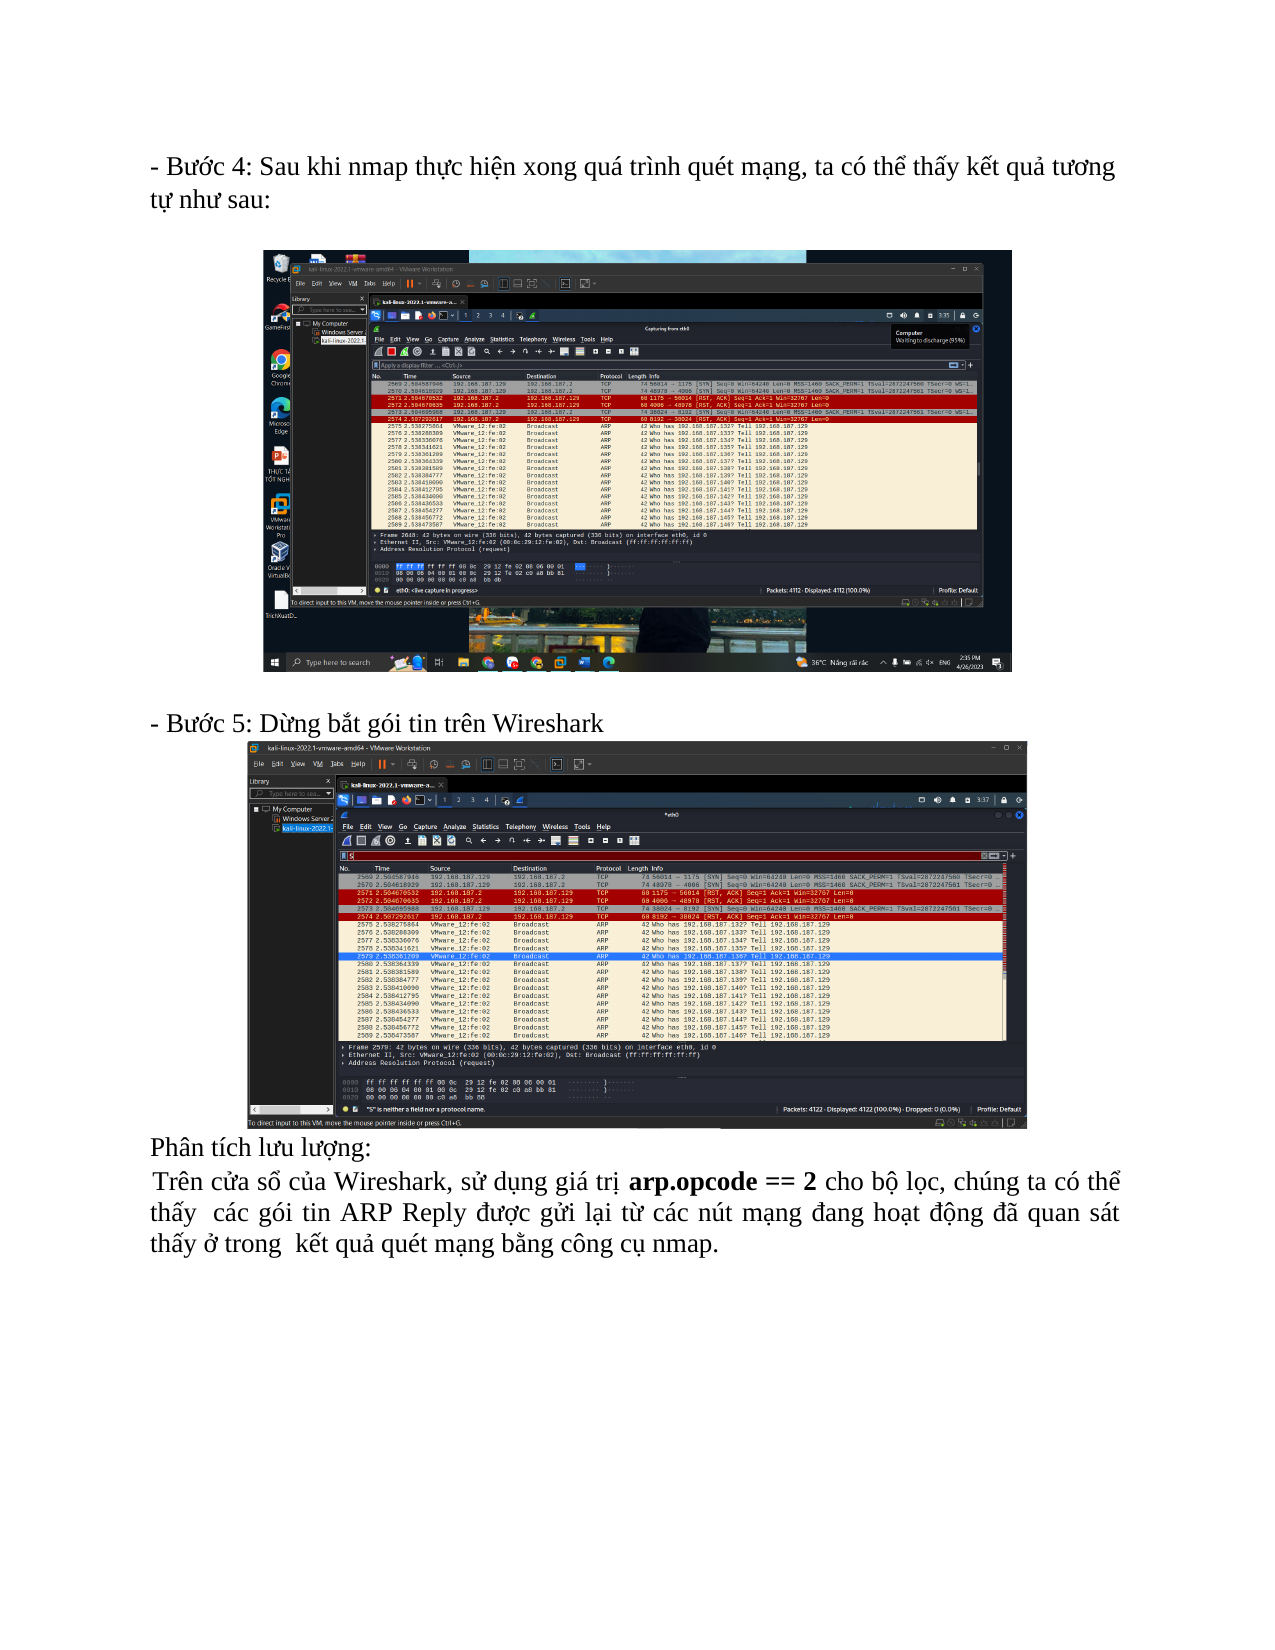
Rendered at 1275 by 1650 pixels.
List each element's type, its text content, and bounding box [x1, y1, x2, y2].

picture [247, 741, 1028, 1129]
text - Bước 5: Dừng bắt gói tin trên Wireshark [150, 707, 1125, 739]
text - Bước 4: Sau khi nmap thực hiện xong quá trình quét mạng, ta có thể thấy kết quả tương tự như sau: [150, 150, 1125, 215]
text Phân tích lưu lượng: [150, 1131, 1125, 1162]
text Trên cửa sổ của Wireshark, sử dụng giá trị arp.opcode == 2 cho bộ lọc, chúng ta có thể thấy các gói tin ARP Reply được gửi lại từ các nút mạng đang hoạt động đã quan sát thấy ở trong kết quả quét mạng bằng công cụ nmap. [150, 1165, 1121, 1258]
picture [263, 250, 1012, 672]
